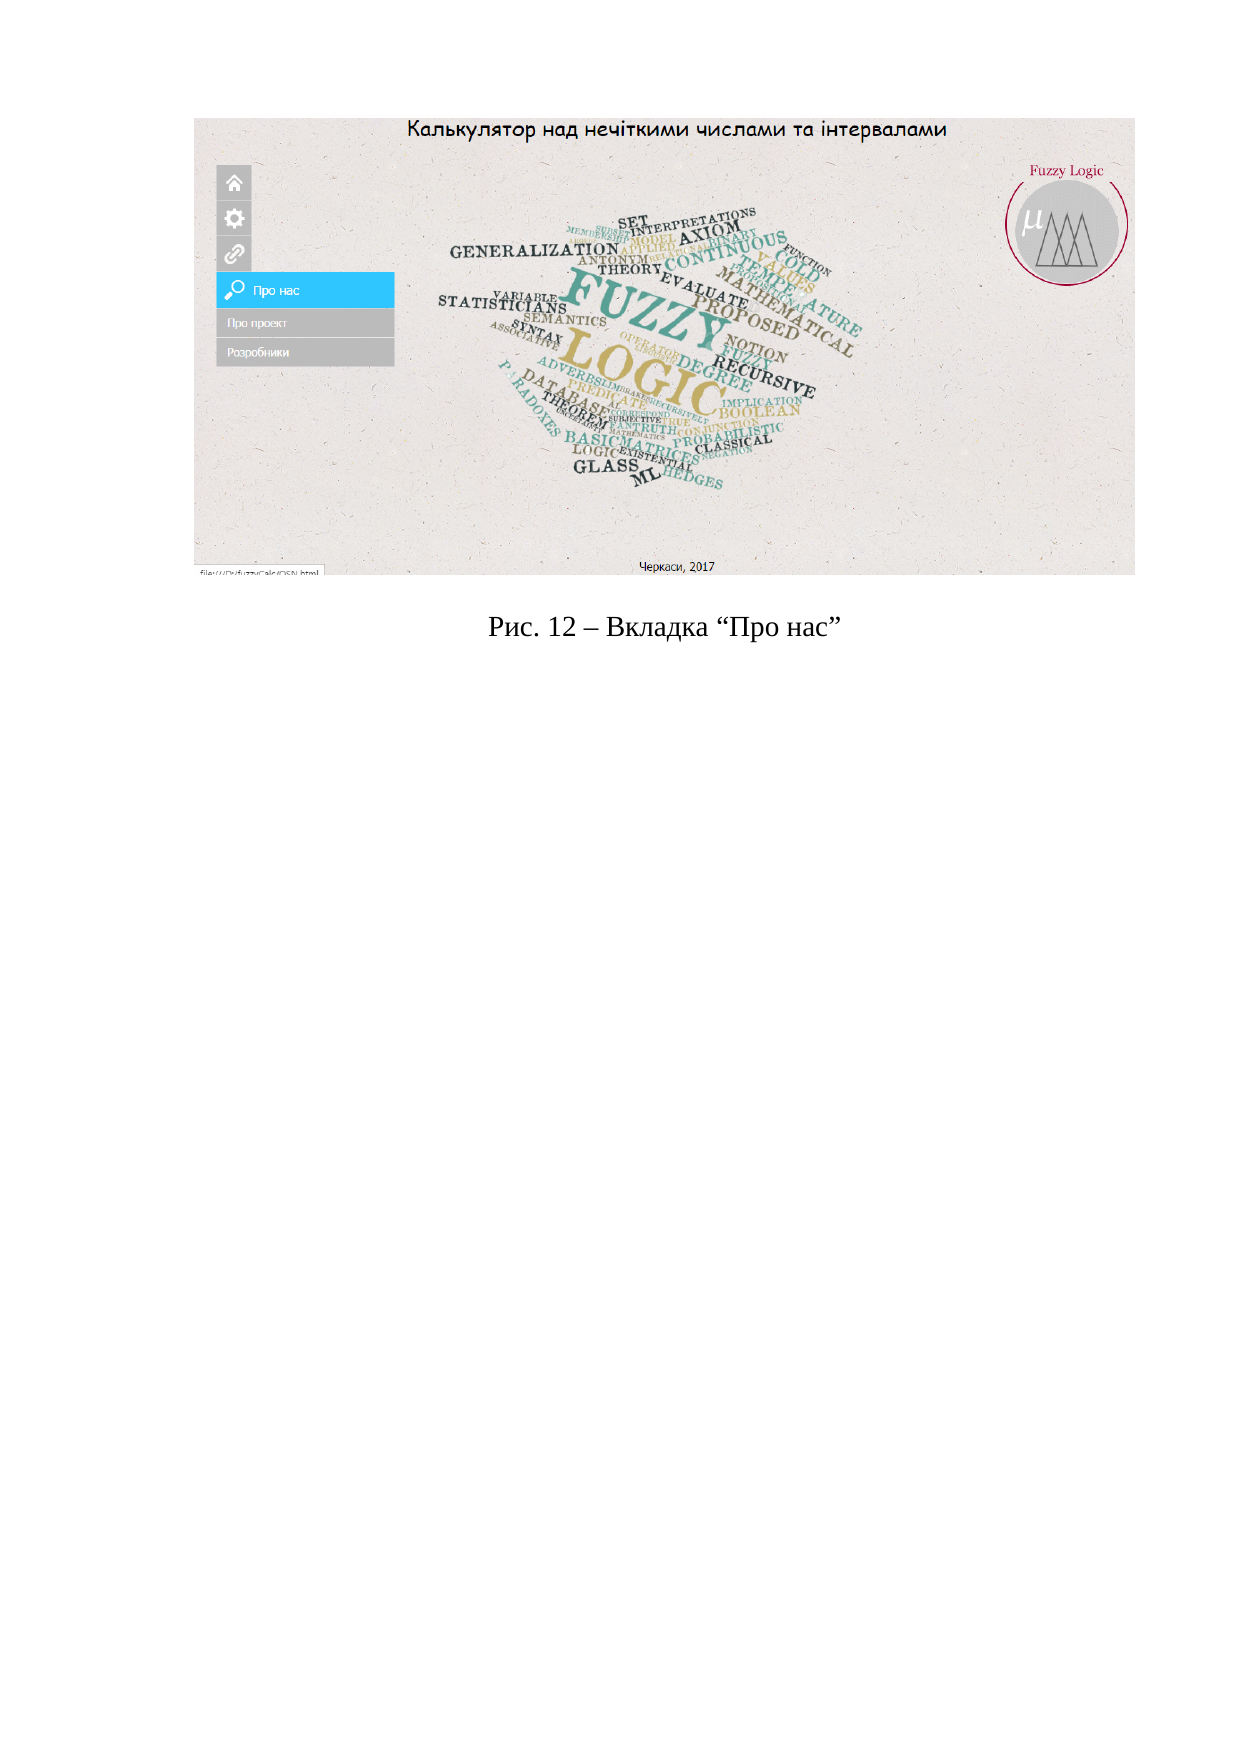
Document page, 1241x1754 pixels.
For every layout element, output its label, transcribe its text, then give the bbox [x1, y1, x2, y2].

picture [194, 118, 1135, 575]
text Рис. 12 – Вкладка “Про нас” [177, 609, 1152, 685]
